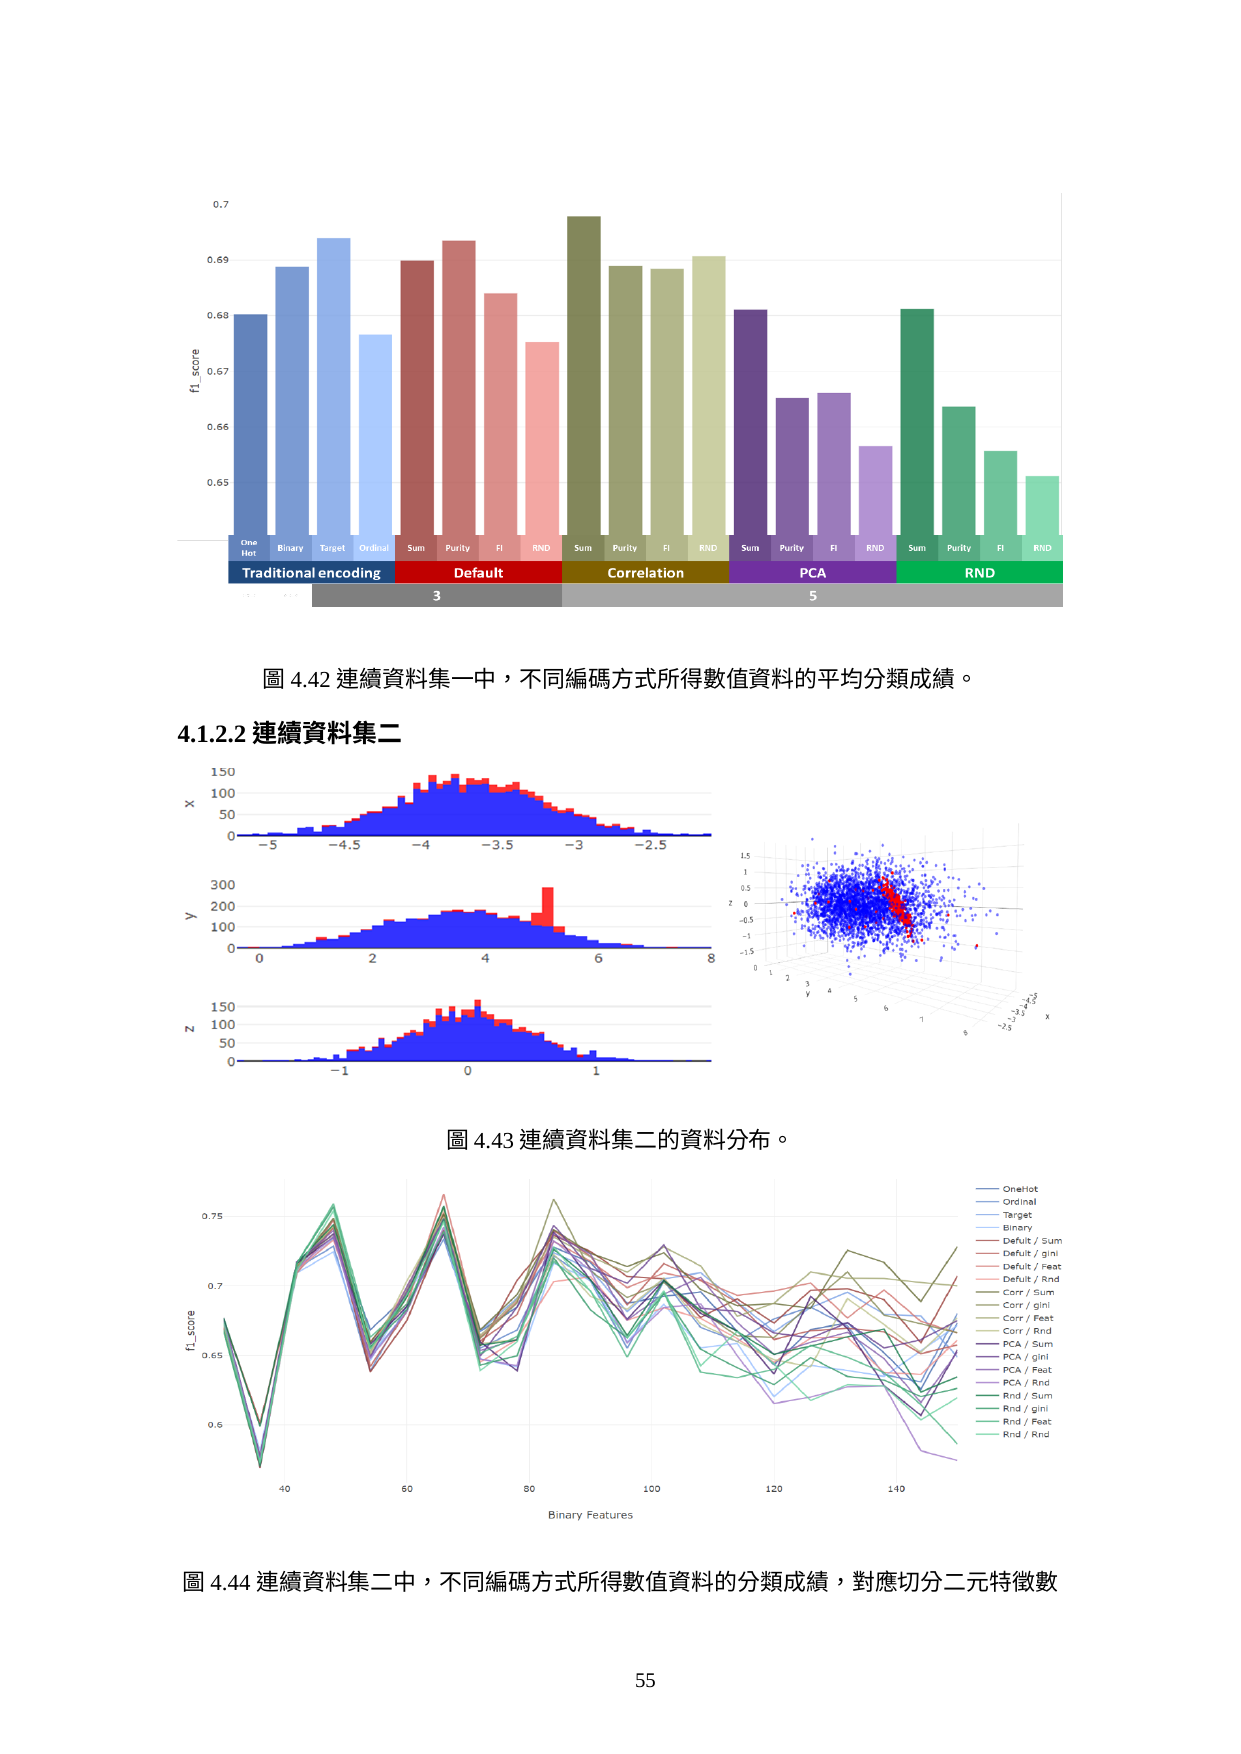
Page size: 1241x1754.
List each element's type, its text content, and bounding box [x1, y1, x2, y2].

picture [177, 193, 1063, 608]
picture [177, 768, 1063, 1093]
picture [177, 1173, 1063, 1529]
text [177, 1562, 1063, 1599]
subtitle 連續資料集二 [177, 712, 1063, 750]
